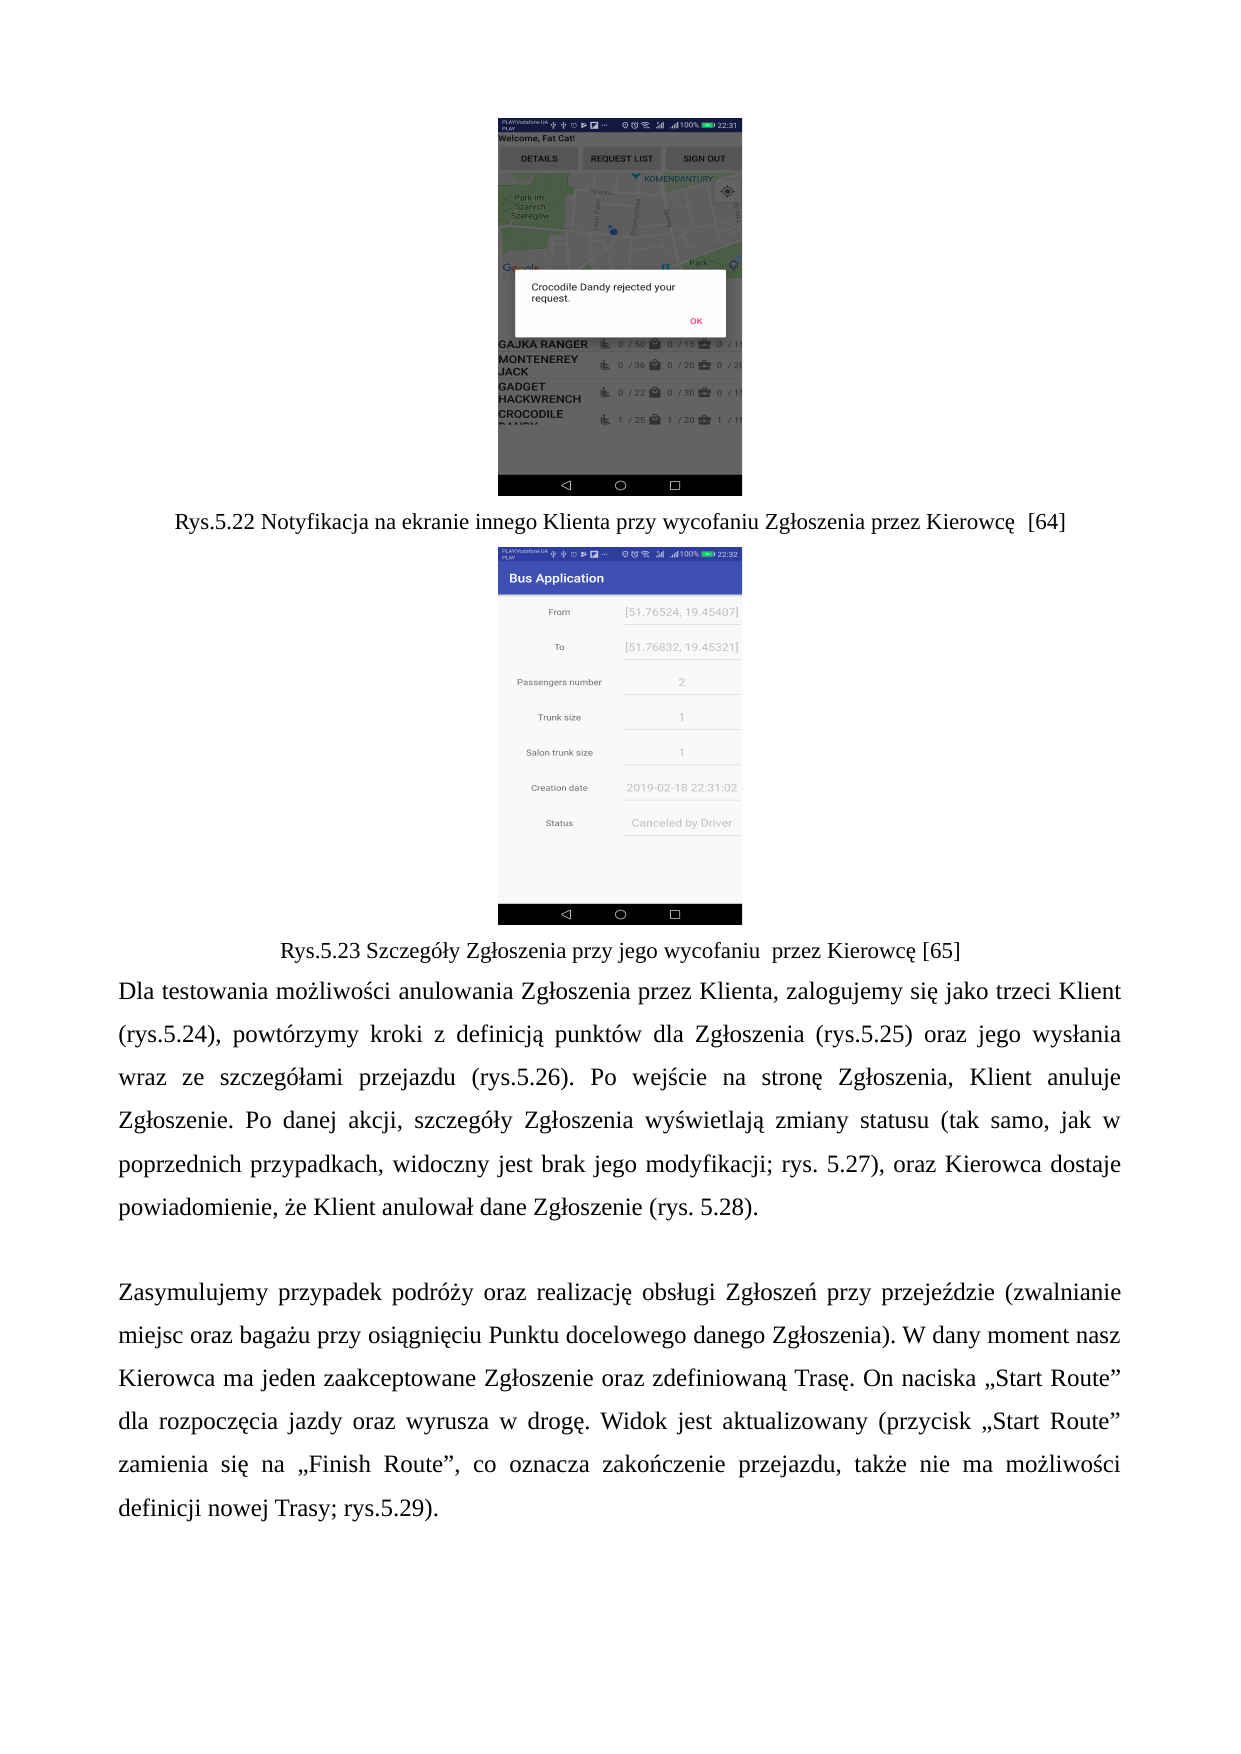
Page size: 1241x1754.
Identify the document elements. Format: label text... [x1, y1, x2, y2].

picture [498, 547, 743, 925]
text Zasymulujemy przypadek podróży oraz realizację obsługi Zgłoszeń przy przejeździe (zwalnianie miejsc oraz bagażu przy osiągnięciu Punktu docelowego danego Zgłoszenia). W dany moment nasz Kierowca ma jeden zaakceptowane Zgłoszenie oraz zdefiniowaną Trasę. On naciska „Start Route” dla rozpoczęcia jazdy oraz wyrusza w drogę. Widok jest aktualizowany (przycisk „Start Route” zamienia się na „Finish Route”, co oznacza zakończenie przejazdu, także nie ma możliwości definicji nowej Trasy; rys.5.29). [118, 1277, 1122, 1521]
text Dla testowania możliwości anulowania Zgłoszenia przez Klienta, zalogujemy się jako trzeci Klient (rys.5.24), powtórzymy kroki z definicją punktów dla Zgłoszenia (rys.5.25) oraz jego wysłania wraz ze szczegółami przejazdu (rys.5.26). Po wejście na stronę Zgłoszenia, Klient anuluje Zgłoszenie. Po danej akcji, szczegóły Zgłoszenia wyświetlają zmiany statusu (tak samo, jak w poprzednich przypadkach, widoczny jest brak jego modyfikacji; rys. 5.27), oraz Kierowca dostaje powiadomienie, że Klient anulował dane Zgłoszenie (rys. 5.28). [118, 976, 1122, 1221]
text Rys.5.22 Notyfikacja na ekranie innego Klienta przy wycofaniu Zgłoszenia przez Kierowcę [64] [118, 508, 1122, 535]
picture [498, 118, 743, 496]
text Rys.5.23 Szczegóły Zgłoszenia przy jego wycofaniu przez Kierowcę [65] [118, 937, 1122, 964]
